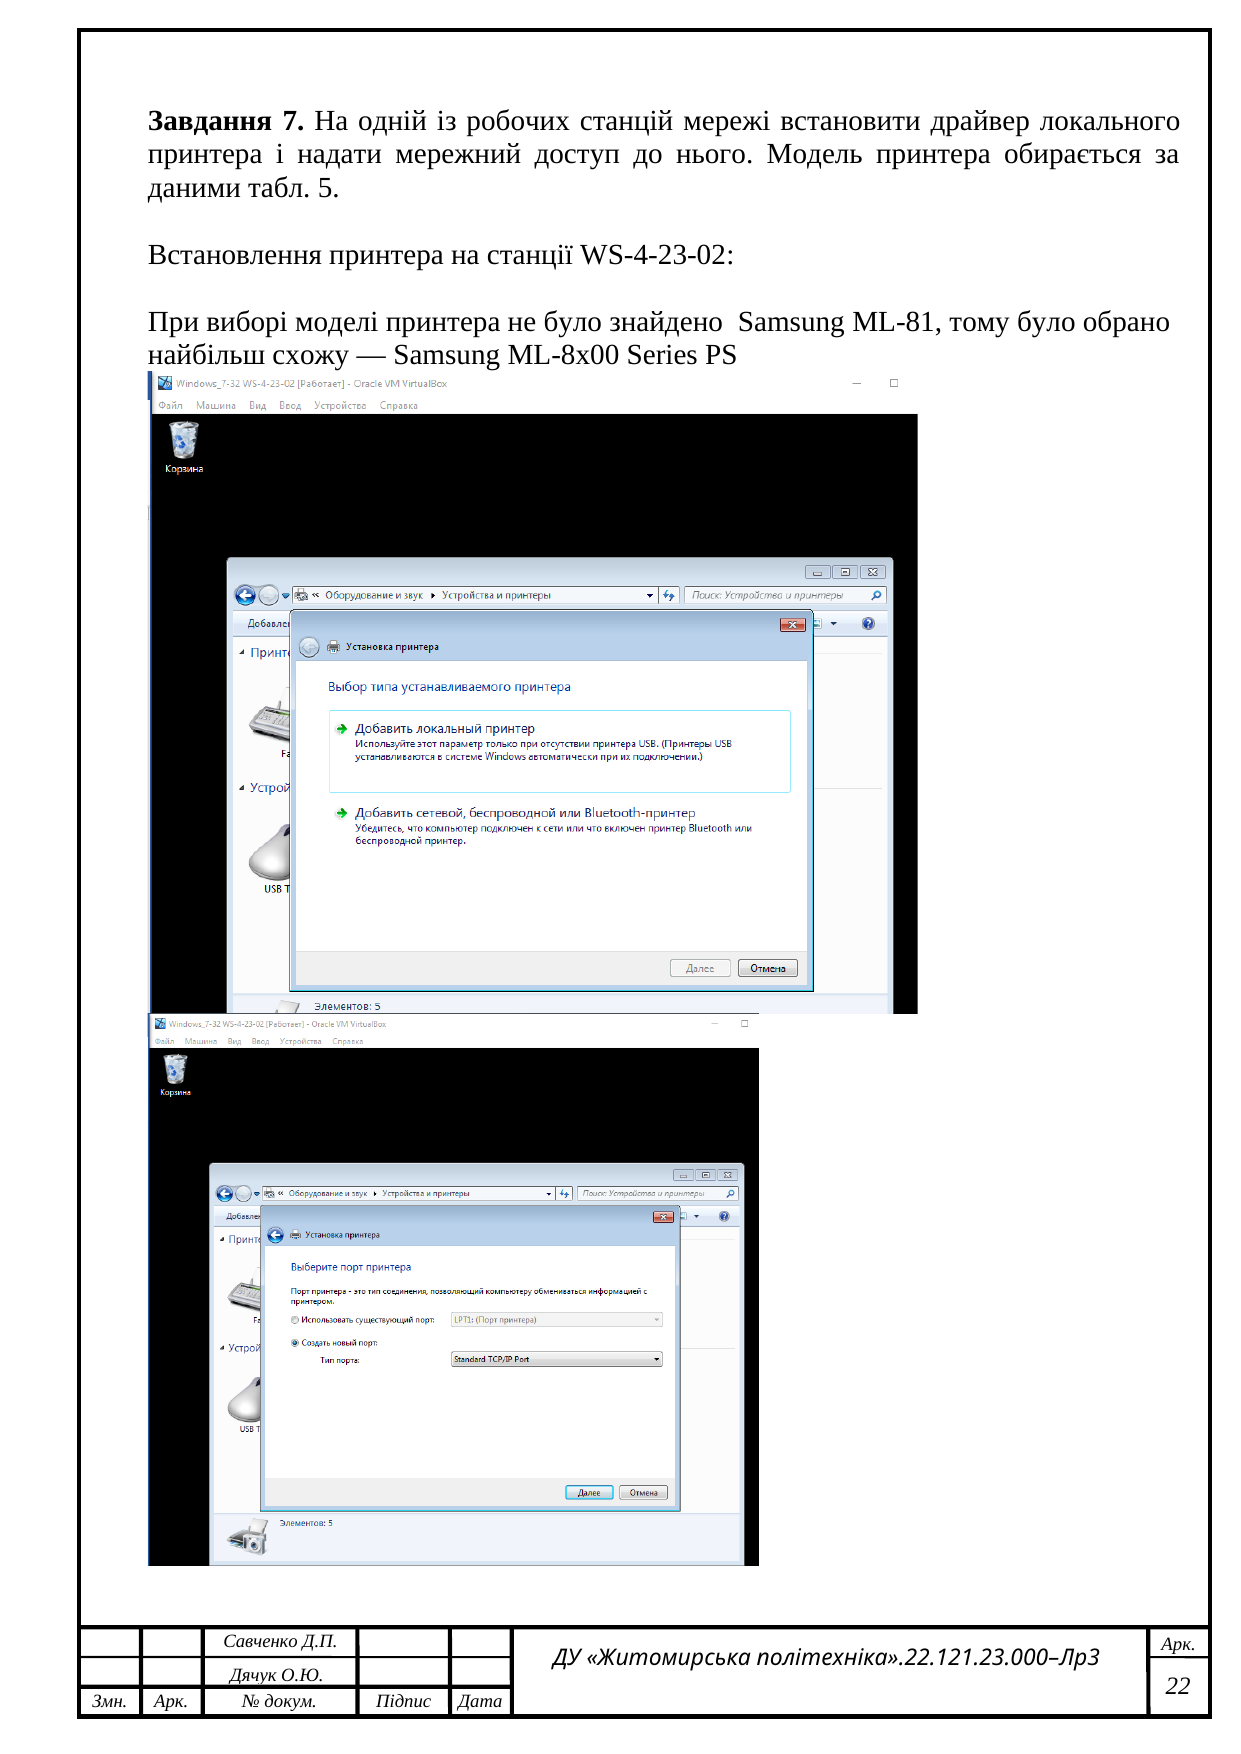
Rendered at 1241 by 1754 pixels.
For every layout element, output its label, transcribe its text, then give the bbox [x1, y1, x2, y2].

text Завдання 7. На одній із робочих станцій мережі встановити драйвер локального принтера і надати мережний доступ до нього. Модель принтера обирається за даними табл. 5. [148, 103, 1181, 203]
text Встановлення принтера на станції WS-4-23-02: [148, 237, 1181, 270]
text При виборі моделі принтера не було знайдено Samsung ML-81, тому було обрано найбільш схожу — Samsung ML-8x00 Series PS [148, 304, 1181, 371]
picture [147, 371, 918, 1566]
